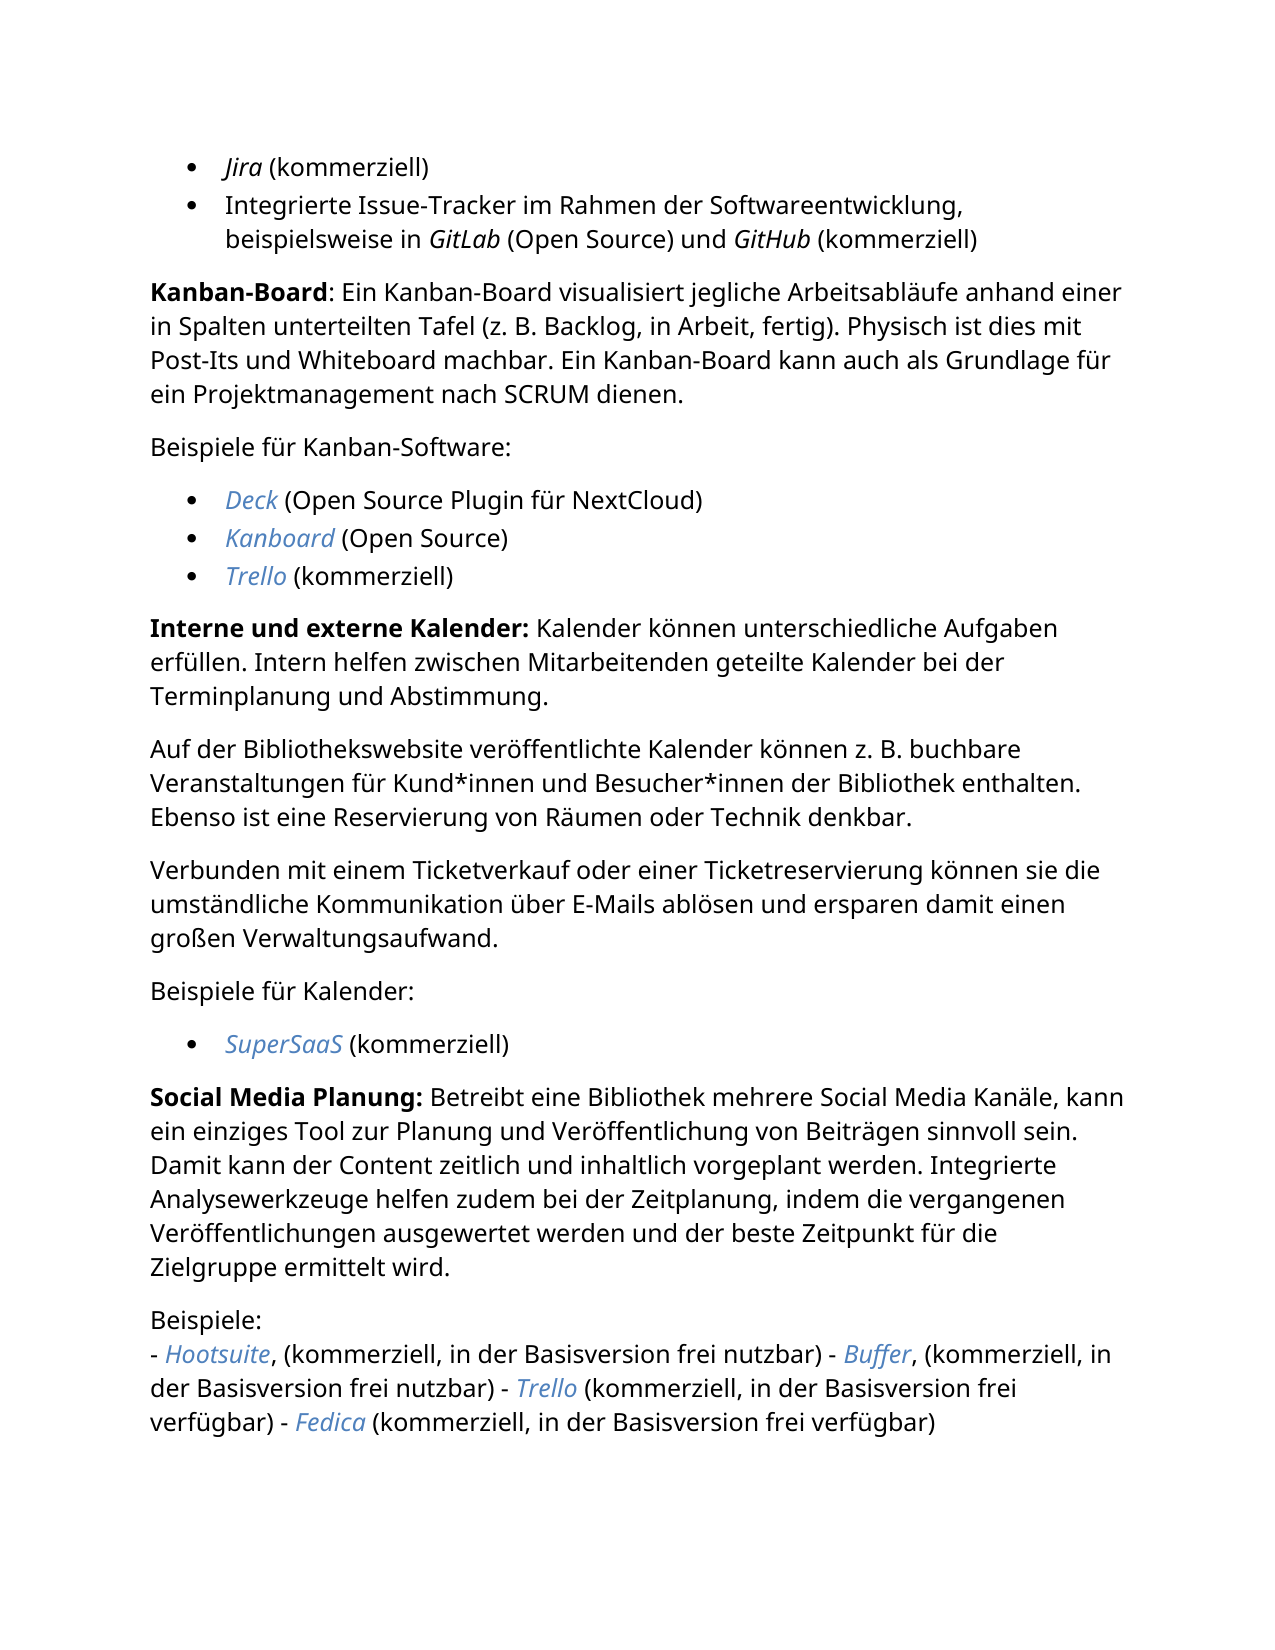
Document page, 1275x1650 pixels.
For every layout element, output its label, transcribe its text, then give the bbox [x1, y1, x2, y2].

text Kanban-Board: Ein Kanban-Board visualisiert jegliche Arbeitsabläufe anhand einer in Spalten unterteilten Tafel (z. B. Backlog, in Arbeit, fertig). Physisch ist dies mit Post-Its und Whiteboard machbar. Ein Kanban-Board kann auch als Grundlage für ein Projektmanagement nach SCRUM dienen. [150, 275, 1125, 411]
list SuperSaaS (kommerziell) [187, 1027, 1125, 1061]
text Auf der Bibliothekswebsite veröffentlichte Kalender können z. B. buchbare Veranstaltungen für Kund*innen und Besucher*innen der Bibliothek enthalten. Ebenso ist eine Reservierung von Räumen oder Technik denkbar. [150, 732, 1125, 834]
text Verbunden mit einem Ticketverkauf oder einer Ticketreservierung können sie die umständliche Kommunikation über E-Mails ablösen und ersparen damit einen großen Verwaltungsaufwand. [150, 853, 1125, 955]
text Interne und externe Kalender: Kalender können unterschiedliche Aufgaben erfüllen. Intern helfen zwischen Mitarbeitenden geteilte Kalender bei der Terminplanung und Abstimmung. [150, 611, 1125, 713]
list Trello (kommerziell) [187, 558, 1125, 592]
list Deck (Open Source Plugin für NextCloud) [187, 482, 1125, 517]
list Integrierte Issue-Tracker im Rahmen der Softwareentwicklung, beispielsweise in GitLab (Open Source) und GitHub (kommerziell) [187, 188, 1125, 256]
text Social Media Planung: Betreibt eine Bibliothek mehrere Social Media Kanäle, kann ein einziges Tool zur Planung und Veröffentlichung von Beiträgen sinnvoll sein. Damit kann der Content zeitlich und inhaltlich vorgeplant werden. Integrierte Analysewerkzeuge helfen zudem bei der Zeitplanung, indem die vergangenen Veröffentlichungen ausgewertet werden und der beste Zeitpunkt für die Zielgruppe ermittelt wird. [150, 1079, 1125, 1284]
text Beispiele: - Hootsuite, (kommerziell, in der Basisversion frei nutzbar) - Buffer, (kommerziell, in der Basisversion frei nutzbar) - Trello (kommerziell, in der Basisversion frei verfügbar) - Fedica (kommerziell, in der Basisversion frei verfügbar) [150, 1302, 1125, 1439]
list Kanboard (Open Source) [187, 520, 1125, 554]
text Beispiele für Kanban-Software: [150, 430, 1125, 464]
list Jira (kommerziell) [187, 150, 1125, 184]
text Beispiele für Kalender: [150, 974, 1125, 1008]
